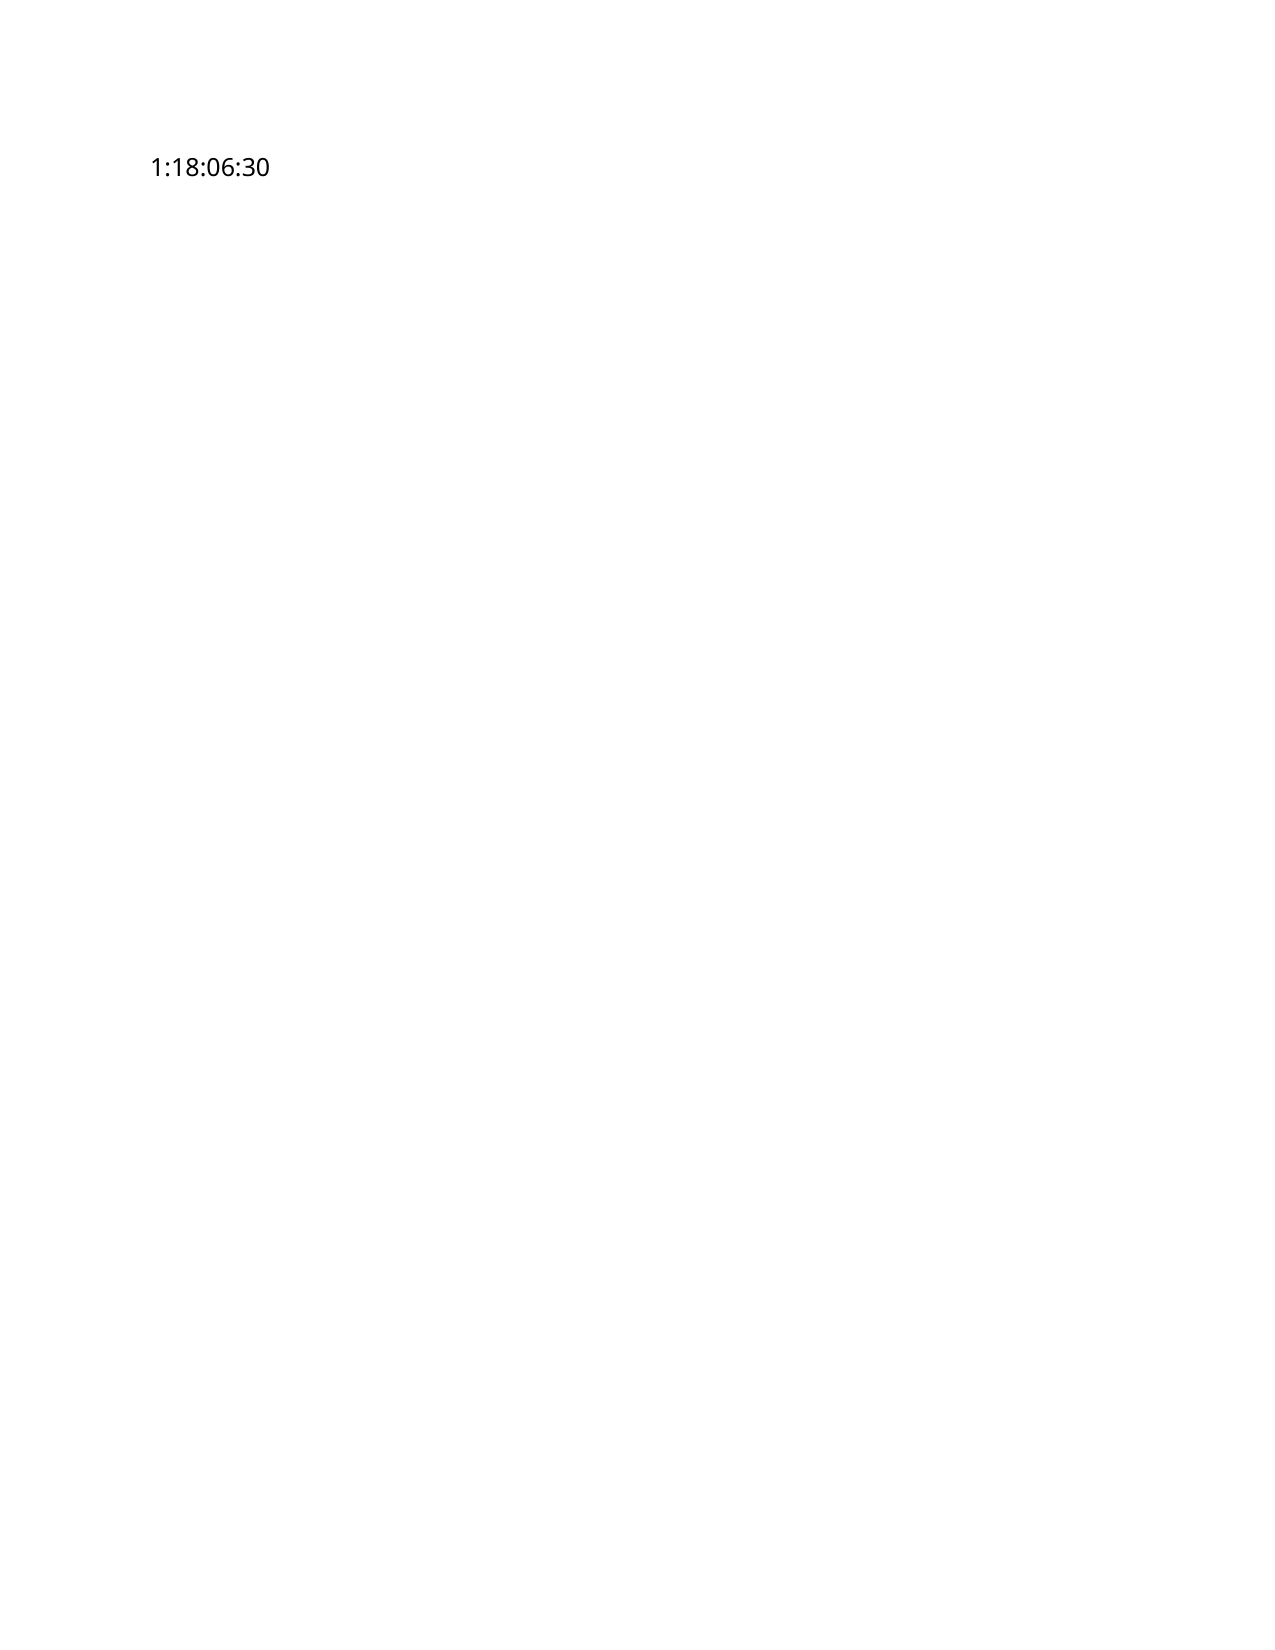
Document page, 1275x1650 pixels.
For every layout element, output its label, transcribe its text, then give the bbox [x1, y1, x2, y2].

text 1:18:06:30 [150, 150, 1125, 184]
